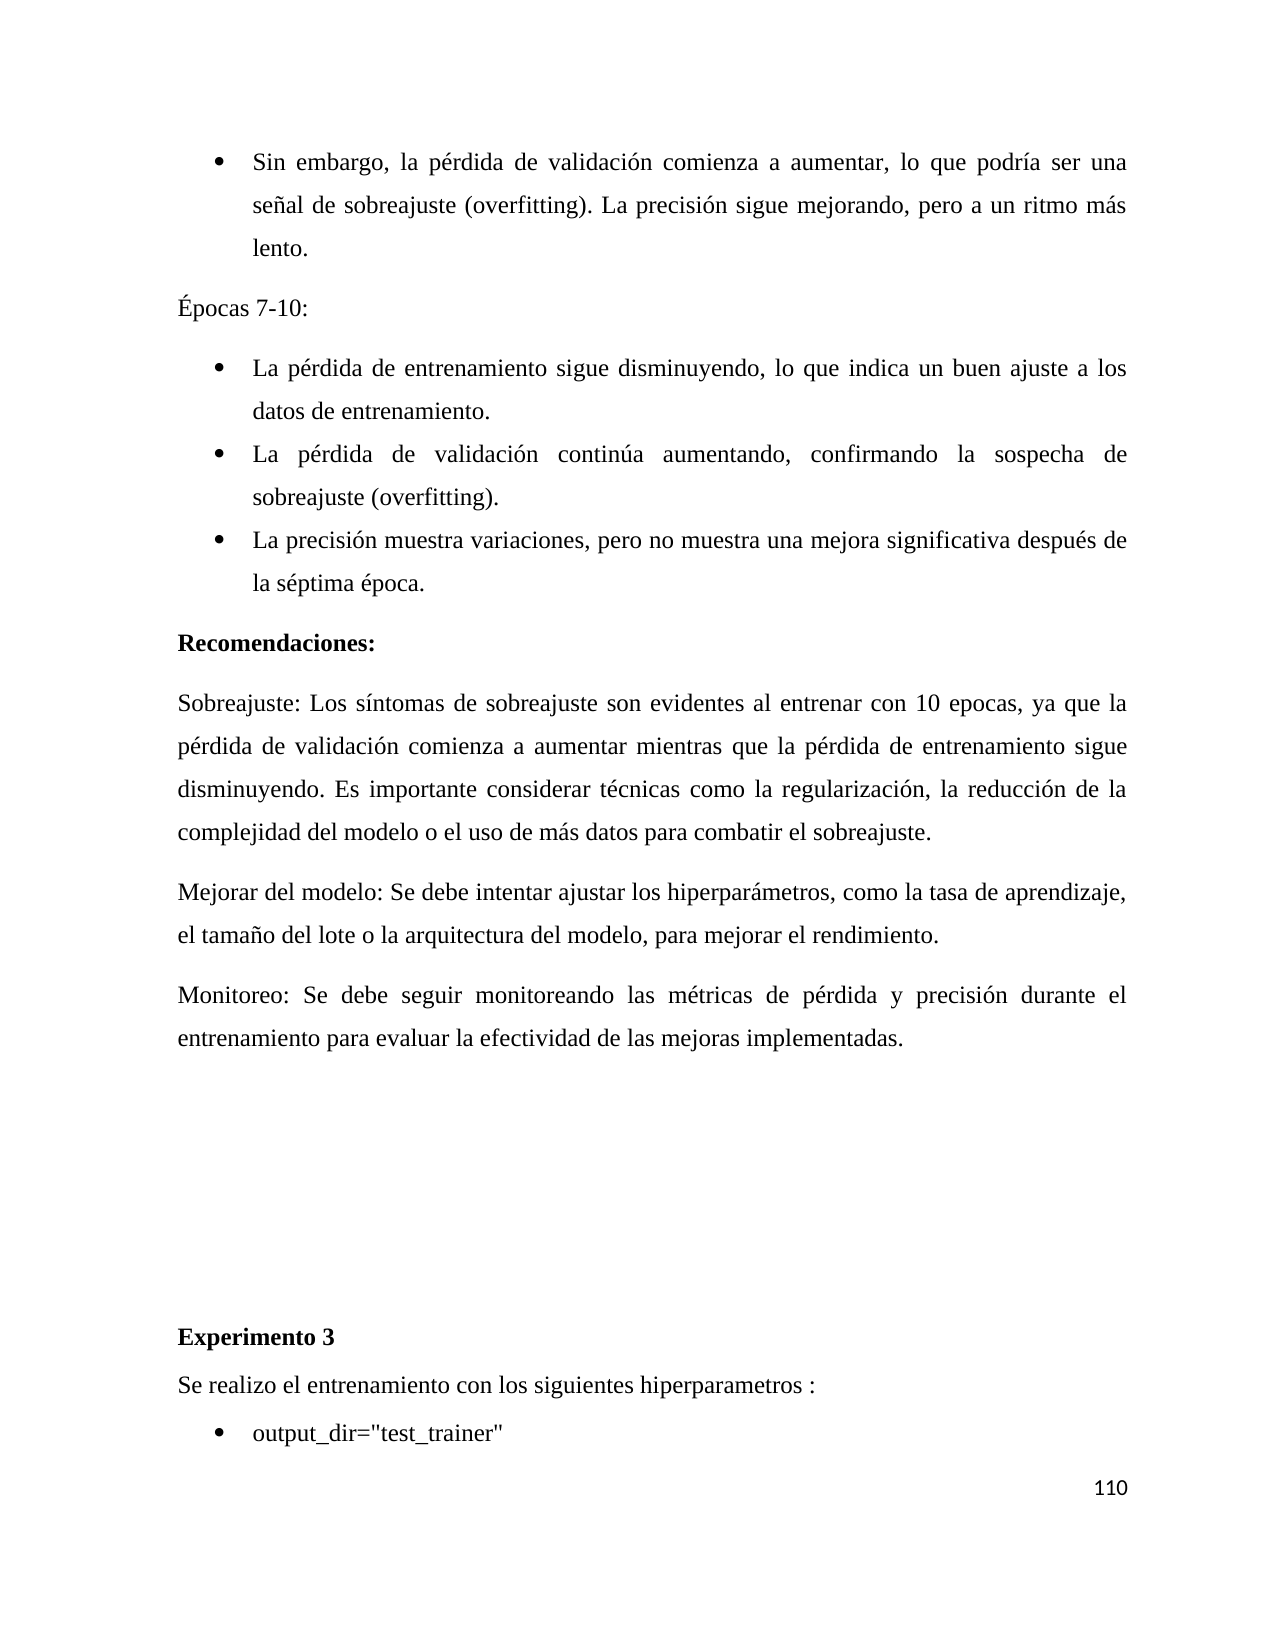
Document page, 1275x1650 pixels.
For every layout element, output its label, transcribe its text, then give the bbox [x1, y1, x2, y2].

list Sin embargo, la pérdida de validación comienza a aumentar, lo que podría ser una señal de sobreajuste (overfitting). La precisión sigue mejorando, pero a un ritmo más lento. [215, 147, 1128, 262]
text Épocas 7-10: [177, 293, 1128, 322]
list La pérdida de validación continúa aumentando, confirmando la sospecha de sobreajuste (overfitting). [215, 439, 1128, 511]
text Experimento 3 [177, 1322, 1128, 1351]
list La precisión muestra variaciones, pero no muestra una mejora significativa después de la séptima época. [215, 525, 1128, 597]
text Se realizo el entrenamiento con los siguientes hiperparametros : [177, 1370, 1128, 1399]
list La pérdida de entrenamiento sigue disminuyendo, lo que indica un buen ajuste a los datos de entrenamiento. [215, 353, 1128, 425]
text Mejorar del modelo: Se debe intentar ajustar los hiperparámetros, como la tasa de aprendizaje, el tamaño del lote o la arquitectura del modelo, para mejorar el rendimiento. [177, 877, 1128, 949]
text Monitoreo: Se debe seguir monitoreando las métricas de pérdida y precisión durante el entrenamiento para evaluar la efectividad de las mejoras implementadas. [177, 980, 1128, 1052]
list output_dir="test_trainer" [215, 1418, 1128, 1446]
text Sobreajuste: Los síntomas de sobreajuste son evidentes al entrenar con 10 epocas, ya que la pérdida de validación comienza a aumentar mientras que la pérdida de entrenamiento sigue disminuyendo. Es importante considerar técnicas como la regularización, la reducción de la complejidad del modelo o el uso de más datos para combatir el sobreajuste. [177, 688, 1128, 846]
text Recomendaciones: [177, 628, 1128, 657]
